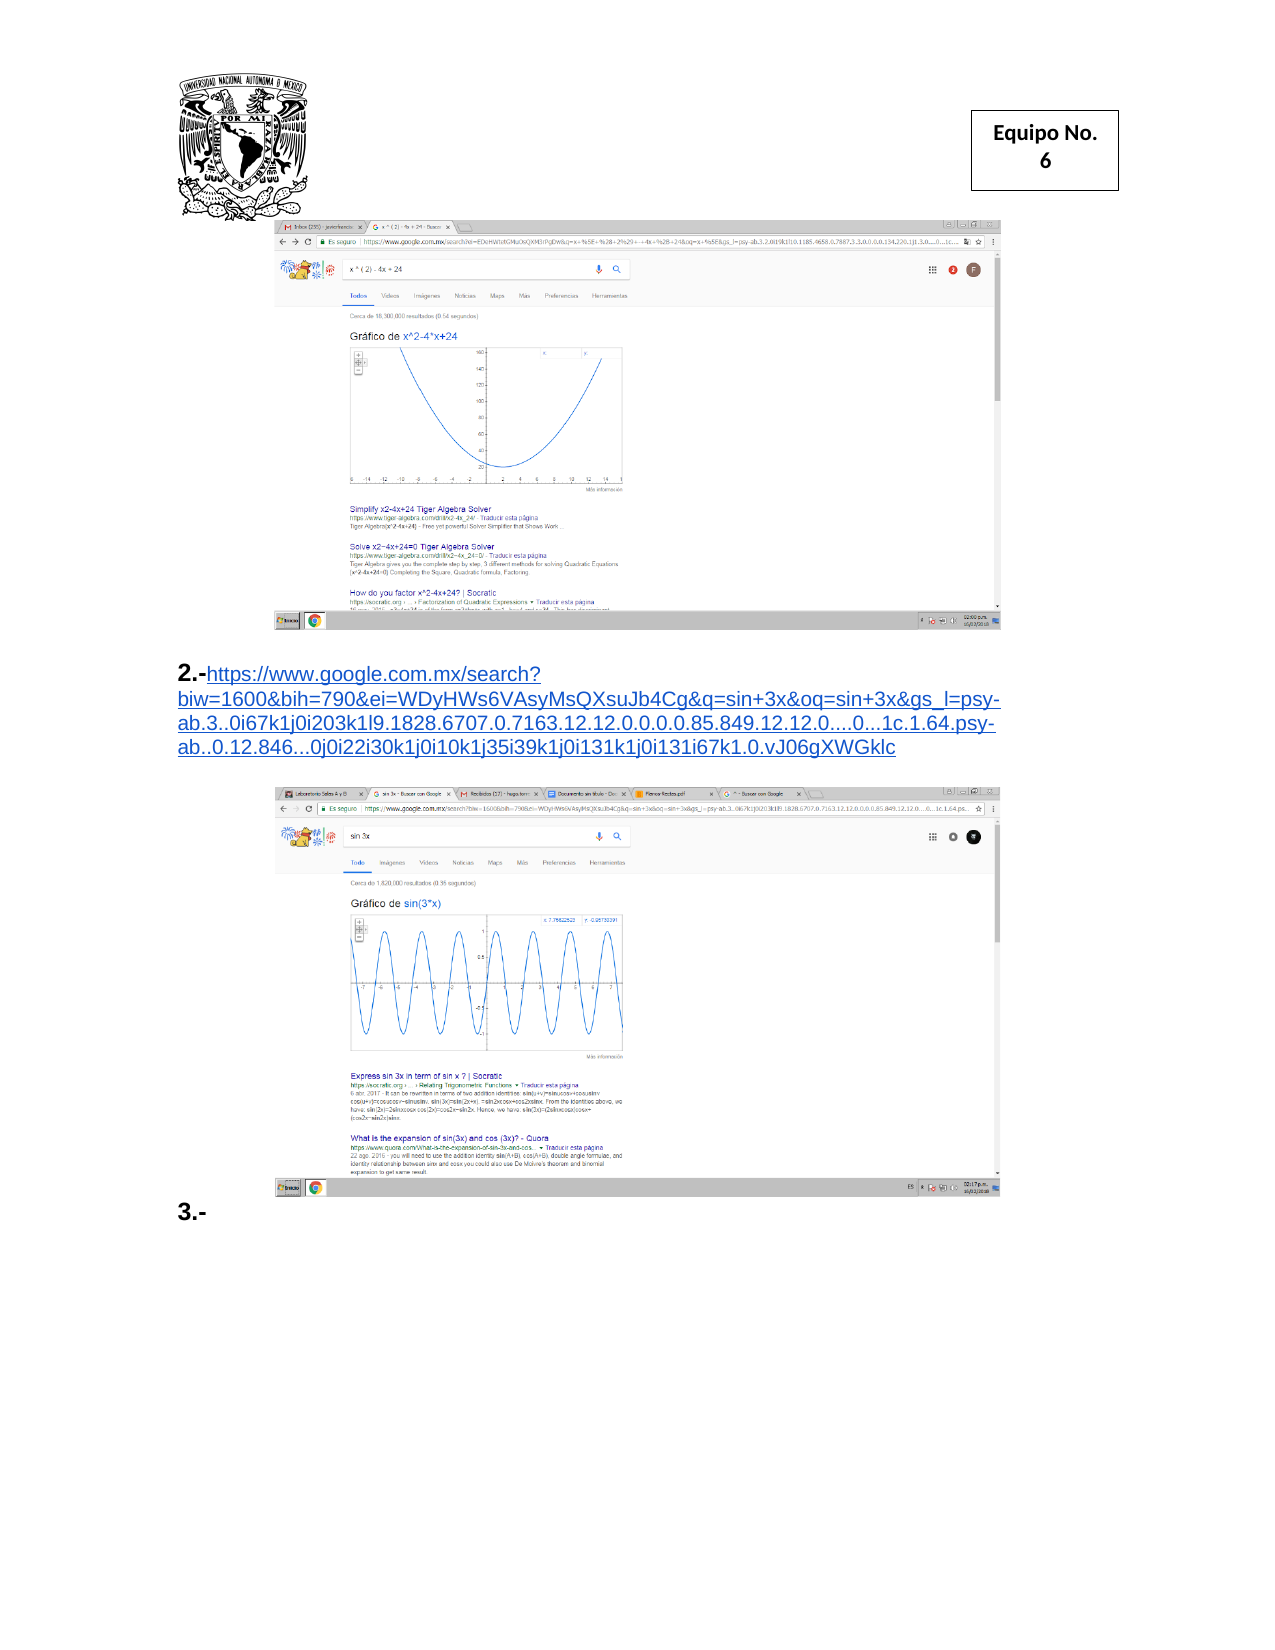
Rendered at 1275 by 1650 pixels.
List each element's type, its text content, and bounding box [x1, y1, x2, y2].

text 3.- [177, 1197, 1098, 1225]
picture [275, 787, 1001, 1197]
picture [177, 73, 1001, 630]
text 2.-https://www.google.com.mx/search?biw=1600&bih=790&ei=WDyHWs6VAsyMsQXsuJb4Cg&q=sin+3x&oq=sin+3x&gs_l=psy-ab.3..0i67k1j0i203k1l9.1828.6707.0.7163.12.12.0.0.0.0.85.849.12.12.0....0...1c.1.64.psy-ab..0.12.846...0j0i22i30k1j0i10k1j35i39k1j0i131k1j0i131i67k1.0.vJ06gXWGklc [177, 658, 1098, 758]
